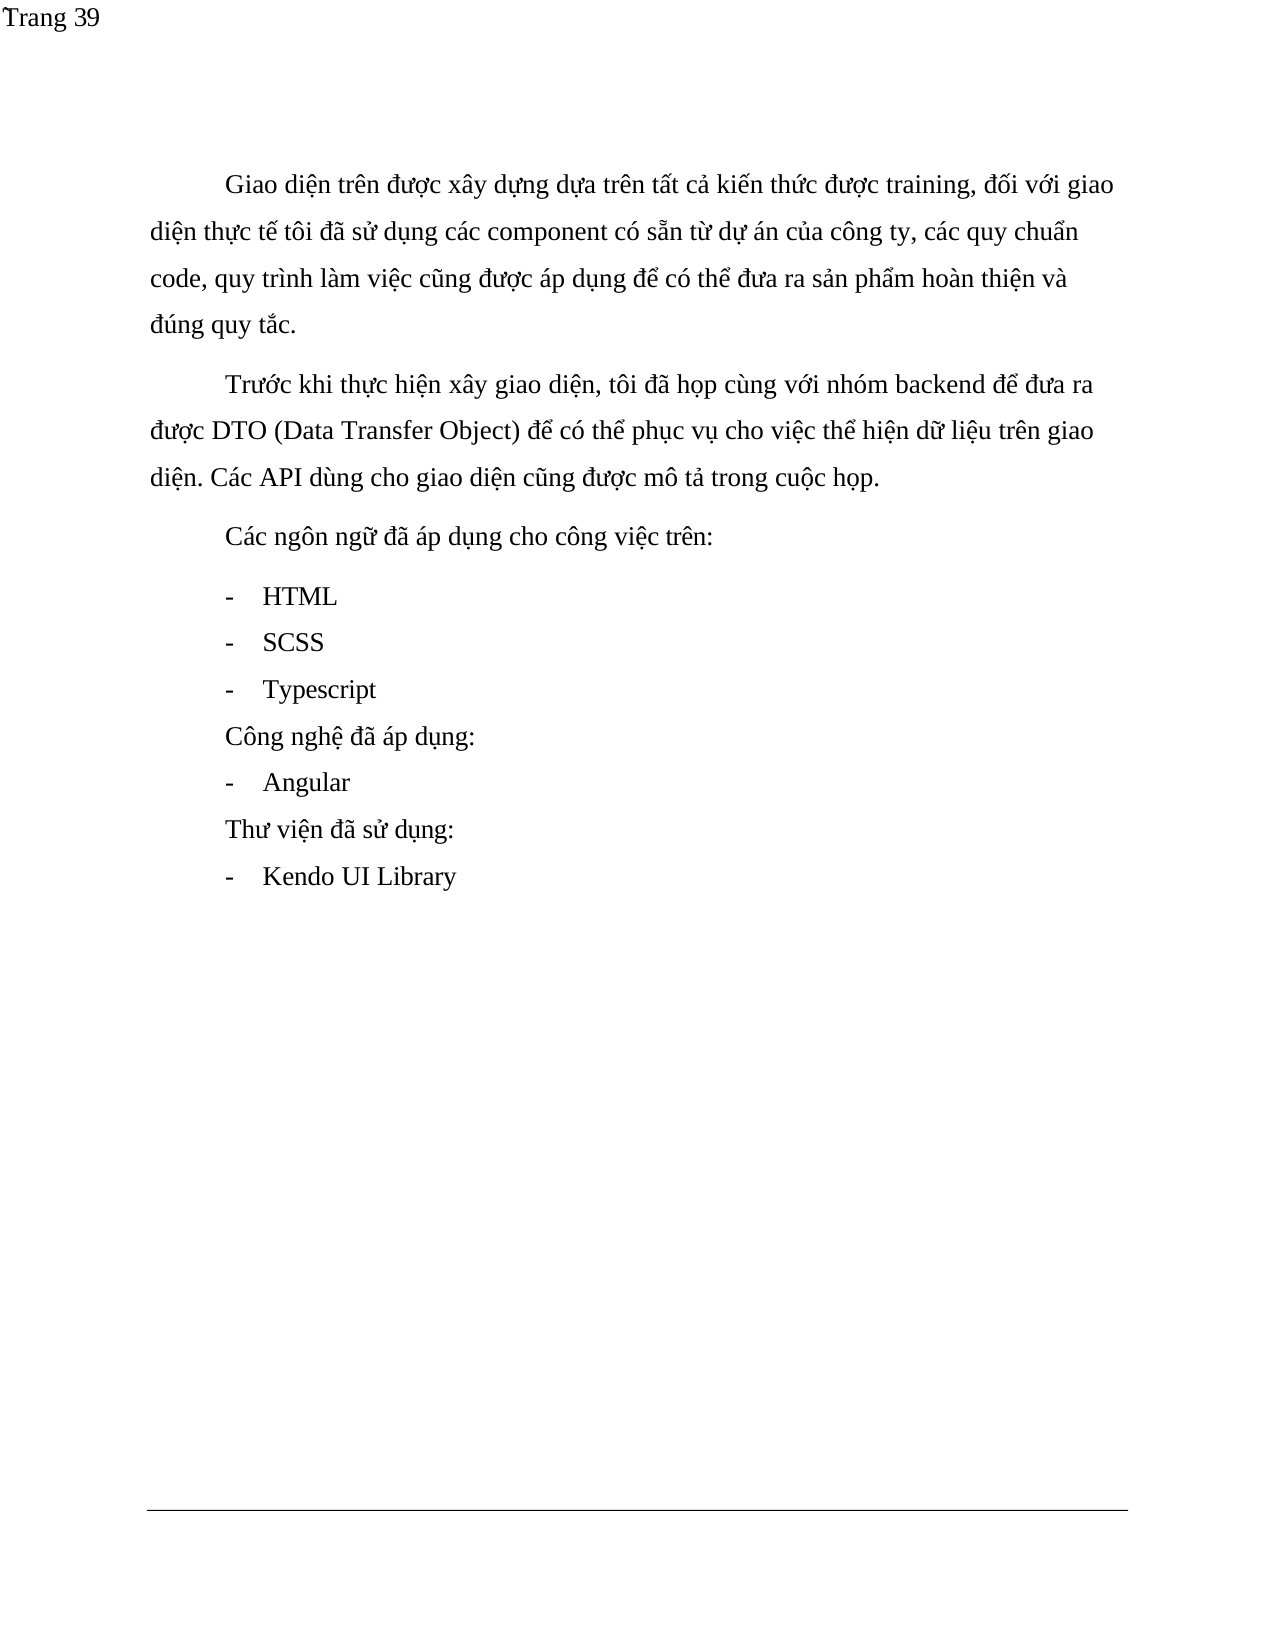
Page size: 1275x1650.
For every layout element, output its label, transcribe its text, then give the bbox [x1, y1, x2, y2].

list SCSS [225, 626, 1162, 657]
list Typescript [225, 673, 1162, 704]
list Angular [225, 766, 1162, 797]
text Công nghệ đã áp dụng: [225, 719, 1162, 751]
text Thư viện đã sử dụng: [225, 813, 1162, 844]
list Kendo UI Library [225, 860, 1162, 891]
text Giao diện trên được xây dựng dựa trên tất cả kiến thức được training, đối với giao diện thực tế tôi đã sử dụng các component có sẵn từ dự án của công ty, các quy chuẩn code, quy trình làm việc cũng được áp dụng để có thể đưa ra sản phẩm hoàn thiện và đúng quy tắc. [150, 169, 1119, 340]
text Trước khi thực hiện xây giao diện, tôi đã họp cùng với nhóm backend để đưa ra được DTO (Data Transfer Object) để có thể phục vụ cho việc thể hiện dữ liệu trên giao diện. Các API dùng cho giao diện cũng được mô tả trong cuộc họp. [150, 368, 1094, 492]
text Các ngôn ngữ đã áp dụng cho công việc trên: [225, 520, 1162, 552]
list HTML [225, 579, 1162, 611]
